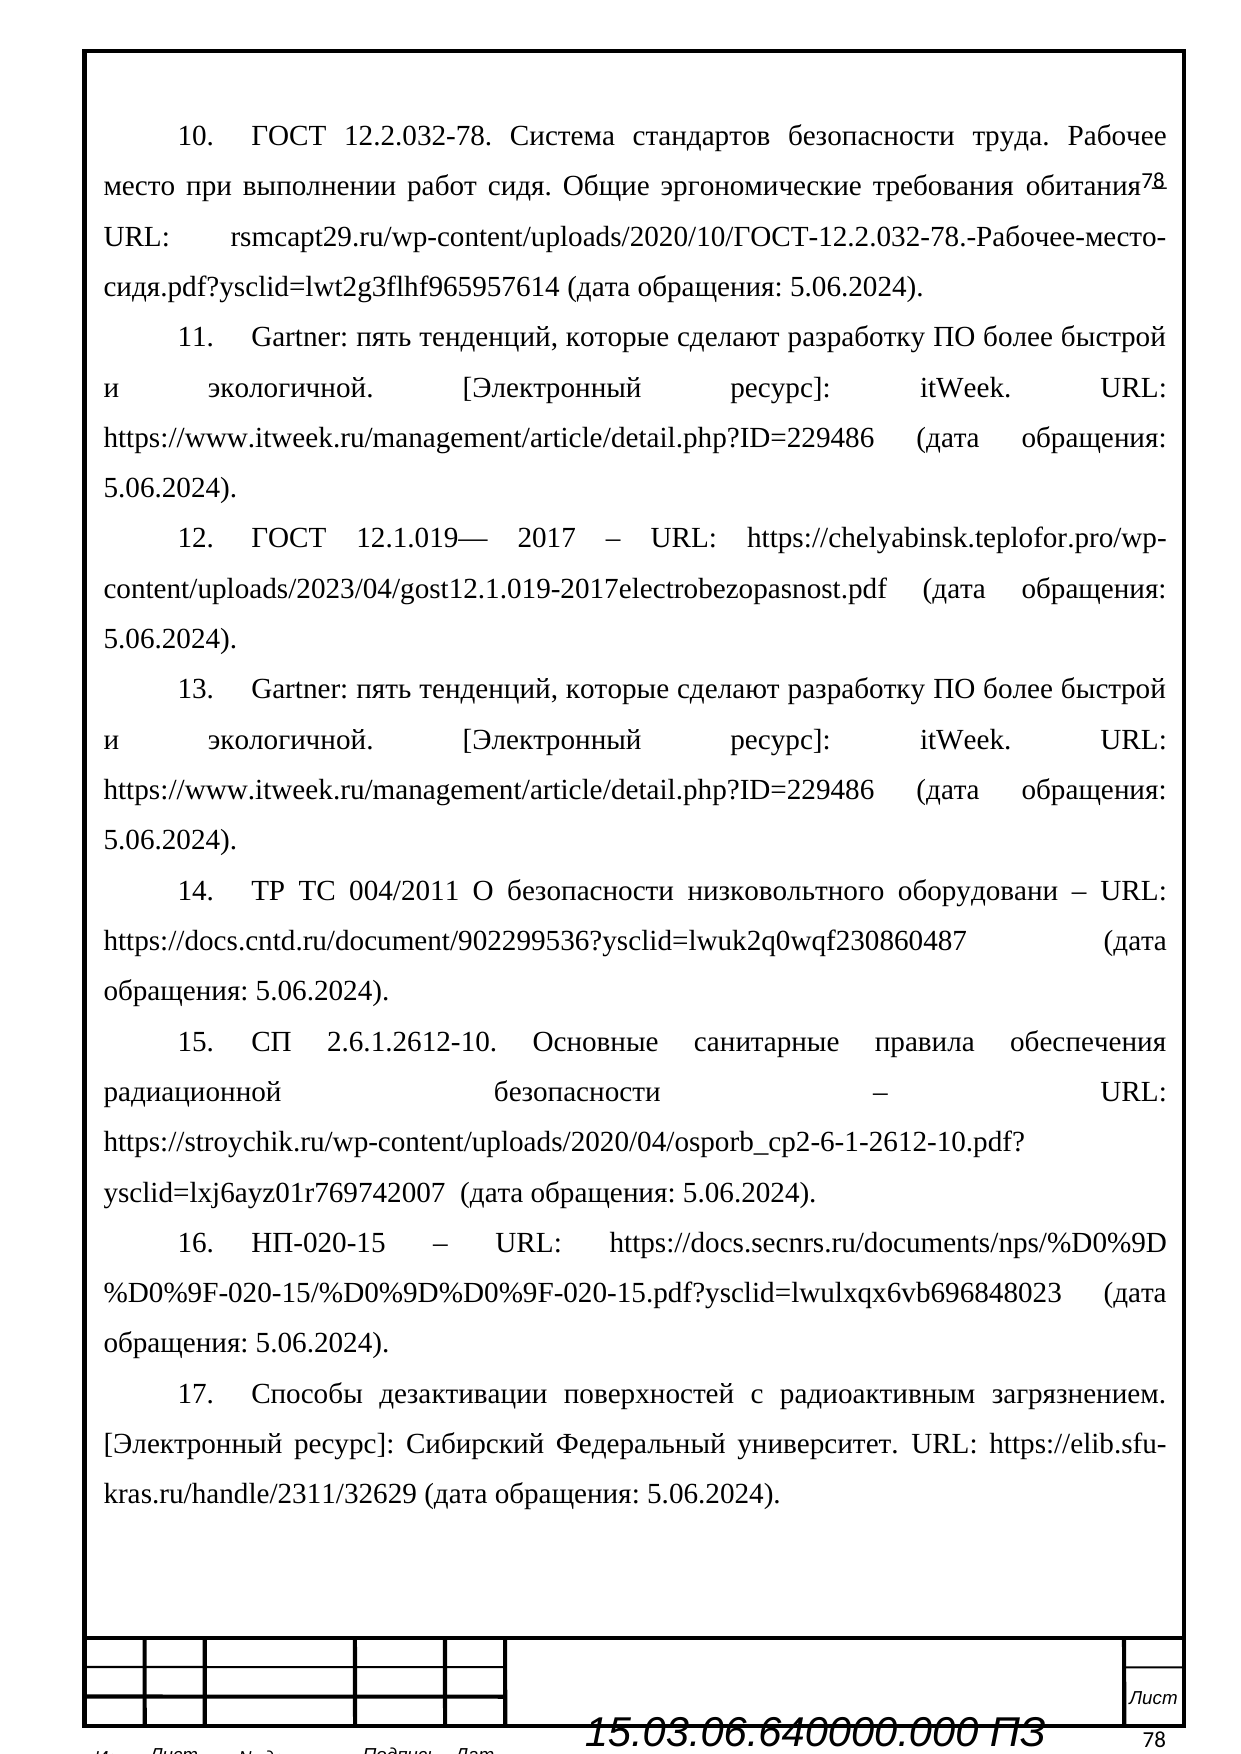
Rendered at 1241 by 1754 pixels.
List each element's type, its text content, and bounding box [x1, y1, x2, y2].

list Gartner: пять тенденций, которые сделают разработку ПО более быстрой и экологичной. [Электронный ресурс]: itWeek. URL: https://www.itweek.ru/management/article/detail.php?ID=229486 (дата обращения: 5.06.2024). [103, 319, 1167, 504]
list Gartner: пять тенденций, которые сделают разработку ПО более быстрой и экологичной. [Электронный ресурс]: itWeek. URL: https://www.itweek.ru/management/article/detail.php?ID=229486 (дата обращения: 5.06.2024). [103, 672, 1167, 856]
list ТР ТС 004/2011 О безопасности низковольтного оборудовани – URL: https://docs.cntd.ru/document/902299536?ysclid=lwuk2q0wqf230860487 (дата обращения: 5.06.2024). [103, 873, 1167, 1007]
list ГОСТ 12.2.032-78. Система стандартов безопасности труда. Рабочее место при выполнении работ сидя. Общие эргономические требования обитания – URL: rsmcapt29.ru/wp-content/uploads/2020/10/ГОСТ-12.2.032-78.-Рабочее-место-сидя.pdf?ysclid=lwt2g3flhf965957614 (дата обращения: 5.06.2024). [103, 118, 1167, 303]
list СП 2.6.1.2612-10. Основные санитарные правила обеспечения радиационной безопасности – URL: https://stroychik.ru/wp-content/uploads/2020/04/osporb_cp2-6-1-2612-10.pdf?ysclid=lxj6ayz01r769742007 (дата обращения: 5.06.2024). [103, 1024, 1167, 1208]
list ГОСТ 12.1.019— 2017 – URL: https://chelyabinsk.teplofor.pro/wp-content/uploads/2023/04/gost12.1.019-2017electrobezopasnost.pdf (дата обращения: 5.06.2024). [103, 521, 1167, 655]
list НП-020-15 – URL: https://docs.secnrs.ru/documents/nps/%D0%9D%D0%9F-020-15/%D0%9D%D0%9F-020-15.pdf?ysclid=lwulxqx6vb696848023 (дата обращения: 5.06.2024). [103, 1225, 1167, 1359]
list Способы дезактивации поверхностей с радиоактивным загрязнением. [Электронный ресурс]: Сибирский Федеральный университет. URL: https://elib.sfu-kras.ru/handle/2311/32629 (дата обращения: 5.06.2024). [103, 1376, 1167, 1510]
